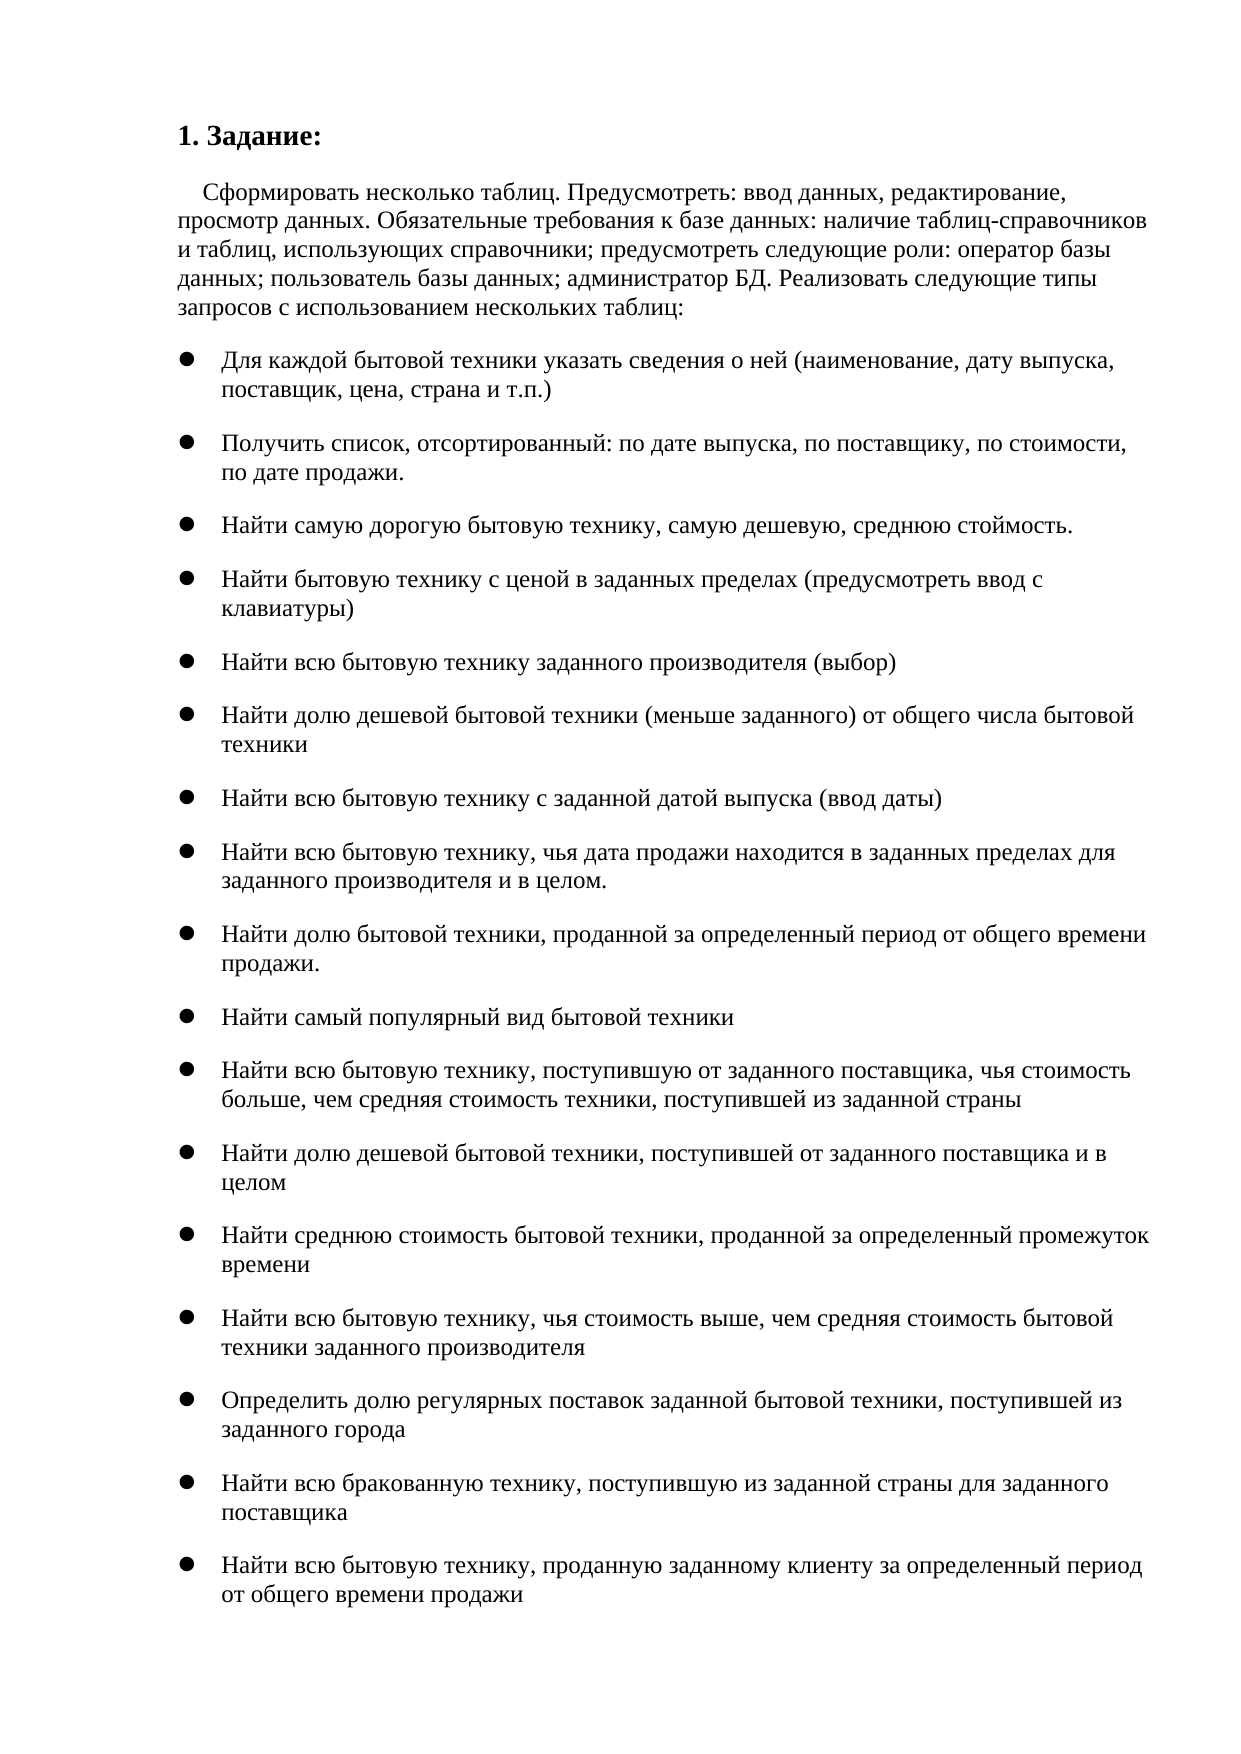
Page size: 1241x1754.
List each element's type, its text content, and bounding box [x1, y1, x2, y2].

list Найти всю бытовую технику, чья дата продажи находится в заданных пределах для заданного производителя и в целом. [177, 837, 1152, 894]
text Сформировать несколько таблиц. Предусмотреть: ввод данных, редактирование, просмотр данных. Обязательные требования к базе данных: наличие таблиц-справочников и таблиц, использующих справочники; предусмотреть следующие роли: оператор базы данных; пользователь базы данных; администратор БД. Реализовать следующие типы запросов с использованием нескольких таблиц: [177, 177, 1152, 320]
subtitle Задание: [177, 118, 1152, 152]
list Найти всю бытовую технику, проданную заданному клиенту за определенный период от общего времени продажи [177, 1550, 1152, 1608]
list Найти самый популярный вид бытовой техники [177, 1002, 1152, 1030]
list Найти среднюю стоимость бытовой техники, проданной за определенный промежуток времени [177, 1220, 1152, 1278]
list Найти всю бытовую технику, чья стоимость выше, чем средняя стоимость бытовой техники заданного производителя [177, 1303, 1152, 1360]
list Получить список, отсортированный: по дате выпуска, по поставщику, по стоимости, по дате продажи. [177, 428, 1152, 485]
list Для каждой бытовой техники указать сведения о ней (наименование, дату выпуска, поставщик, цена, страна и т.п.) [177, 345, 1152, 403]
list Найти всю бытовую технику заданного производителя (выбор) [177, 647, 1152, 675]
list Найти долю бытовой техники, проданной за определенный период от общего времени продажи. [177, 919, 1152, 977]
list Найти бытовую технику с ценой в заданных пределах (предусмотреть ввод с клавиатуры) [177, 564, 1152, 622]
list Найти долю дешевой бытовой техники (меньше заданного) от общего числа бытовой техники [177, 700, 1152, 758]
list Найти всю бытовую технику, поступившую от заданного поставщика, чья стоимость больше, чем средняя стоимость техники, поступившей из заданной страны [177, 1055, 1152, 1113]
list Определить долю регулярных поставок заданной бытовой техники, поступившей из заданного города [177, 1385, 1152, 1443]
list Найти всю бракованную технику, поступившую из заданной страны для заданного поставщика [177, 1468, 1152, 1525]
list Найти самую дорогую бытовую технику, самую дешевую, среднюю стоймость. [177, 510, 1152, 539]
list Найти всю бытовую технику с заданной датой выпуска (ввод даты) [177, 783, 1152, 812]
list Найти долю дешевой бытовой техники, поступившей от заданного поставщика и в целом [177, 1138, 1152, 1195]
